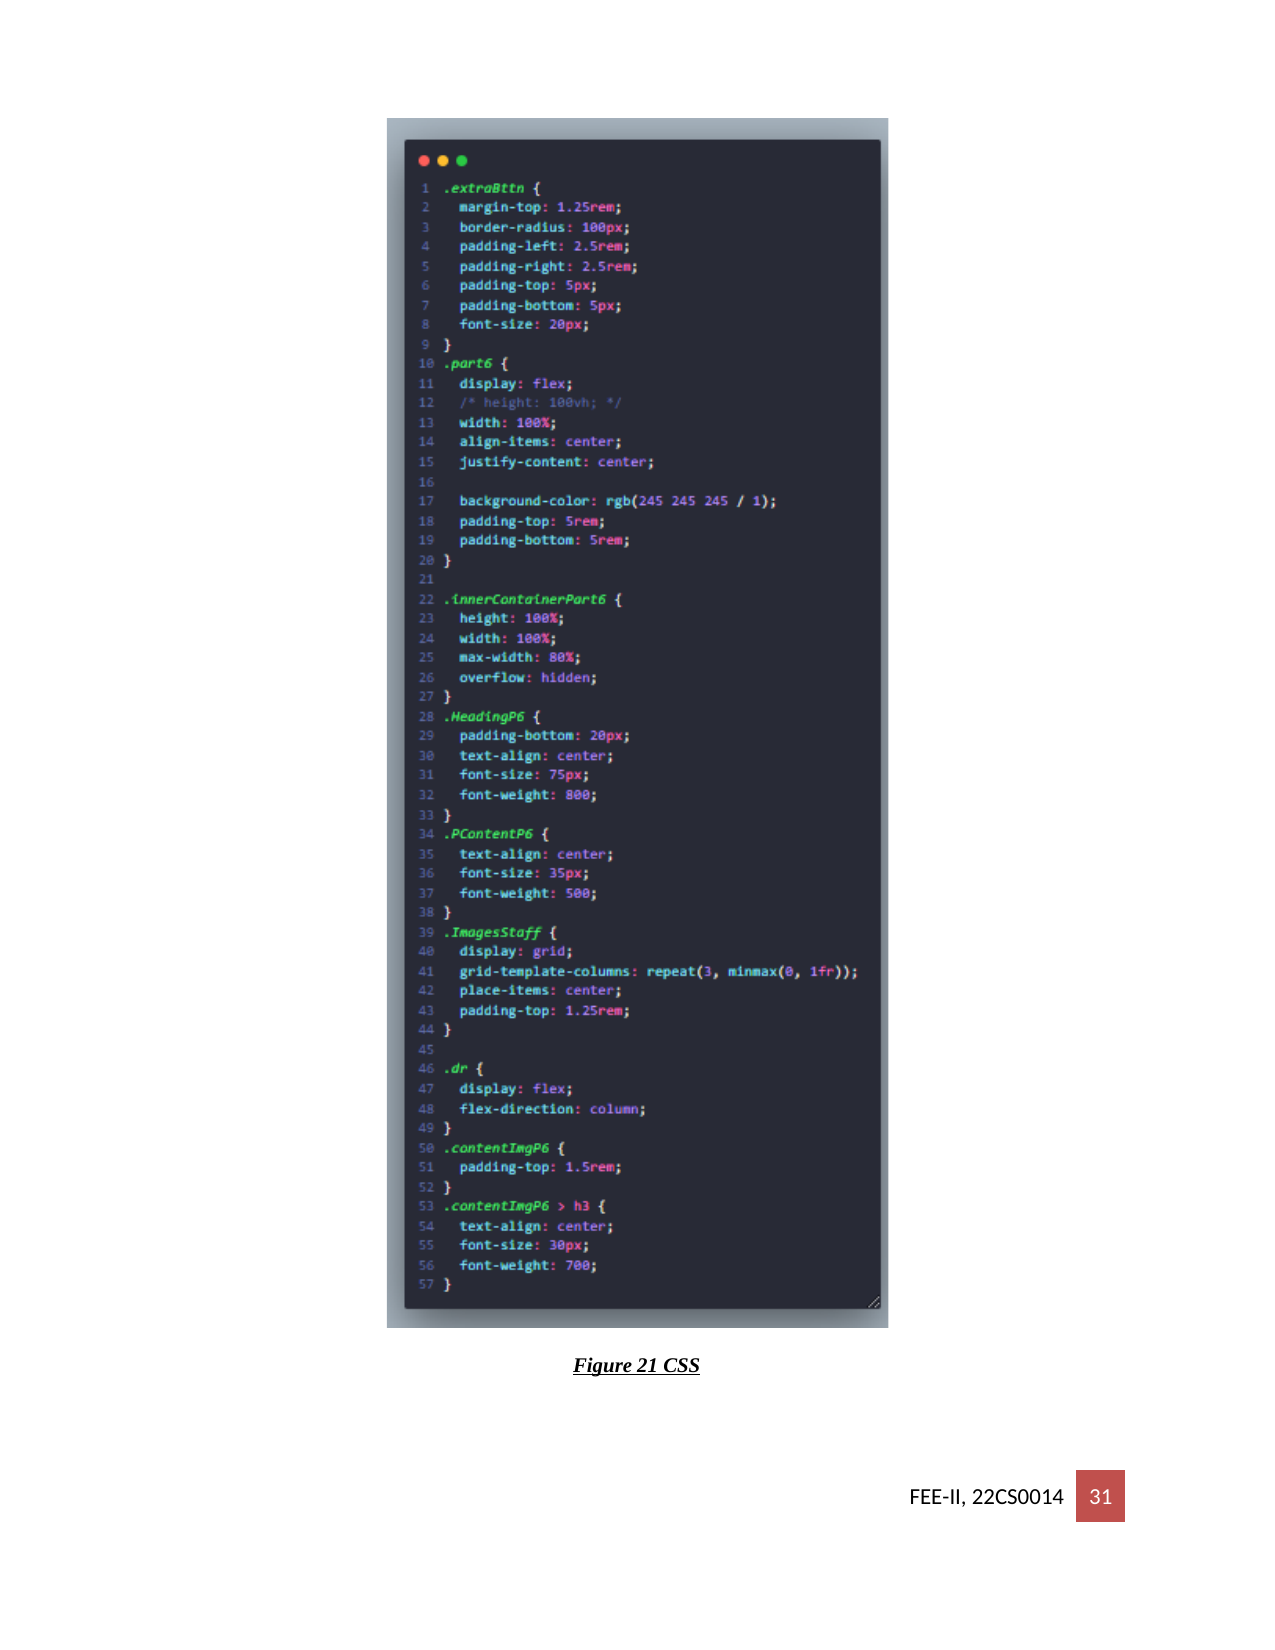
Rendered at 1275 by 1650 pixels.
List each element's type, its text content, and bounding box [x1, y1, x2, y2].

text Figure 21 CSS [150, 1353, 1125, 1377]
picture [386, 118, 889, 1328]
